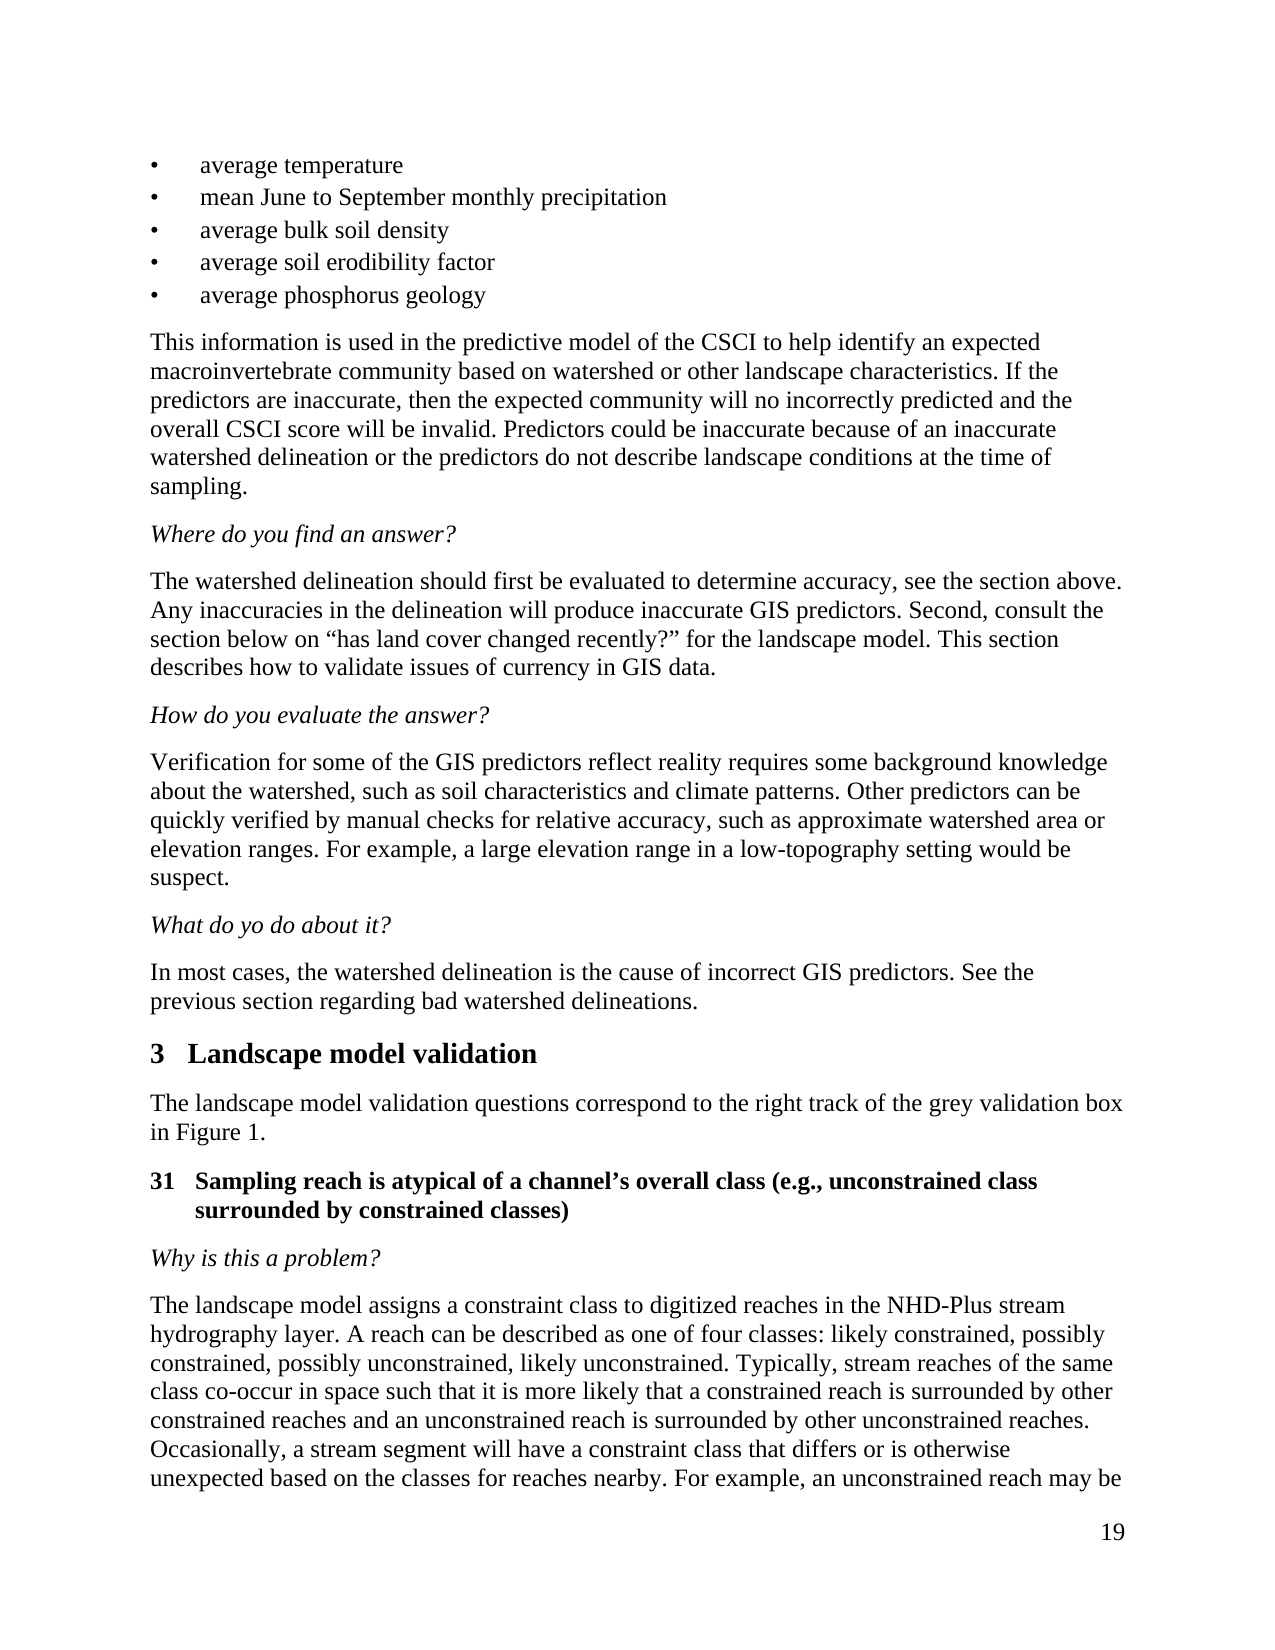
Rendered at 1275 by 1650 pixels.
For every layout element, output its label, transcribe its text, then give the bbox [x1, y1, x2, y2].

text Where do you find an answer? [150, 519, 1125, 547]
text The watershed delineation should first be evaluated to determine accuracy, see the section above. Any inaccuracies in the delineation will produce inaccurate GIS predictors. Second, consult the section below on “has land cover changed recently?” for the landscape model. This section describes how to validate issues of currency in GIS data. [150, 566, 1125, 681]
list average soil erodibility factor [150, 247, 1125, 276]
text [150, 1290, 1125, 1491]
list average bulk soil density [150, 215, 1125, 244]
text Why is this a problem? [150, 1243, 1125, 1271]
text What do yo do about it? [150, 910, 1125, 939]
text How do you evaluate the answer? [150, 700, 1125, 729]
text In most cases, the watershed delineation is the cause of incorrect GIS predictors. See the previous section regarding bad watershed delineations. [150, 957, 1125, 1015]
text This information is used in the predictive model of the CSCI to help identify an expected macroinvertebrate community based on watershed or other landscape characteristics. If the predictors are inaccurate, then the expected community will no incorrectly predicted and the overall CSCI score will be invalid. Predictors could be inaccurate because of an inaccurate watershed delineation or the predictors do not describe landscape conditions at the time of sampling. [150, 327, 1125, 500]
subtitle Sampling reach is atypical of a channel’s overall class (e.g., unconstrained class surrounded by constrained classes) [150, 1166, 1125, 1224]
list mean June to September monthly precipitation [150, 182, 1125, 211]
list average phosphorus geology [150, 280, 1125, 309]
list average temperature [150, 150, 1125, 179]
text Verification for some of the GIS predictors reflect reality requires some background knowledge about the watershed, such as soil characteristics and climate patterns. Other predictors can be quickly verified by manual checks for relative accuracy, such as approximate watershed area or elevation ranges. For example, a large elevation range in a low-topography setting would be suspect. [150, 747, 1125, 891]
subtitle Landscape model validation [150, 1036, 1125, 1069]
text The landscape model validation questions correspond to the right track of the grey validation box in Figure 1. [150, 1088, 1125, 1146]
